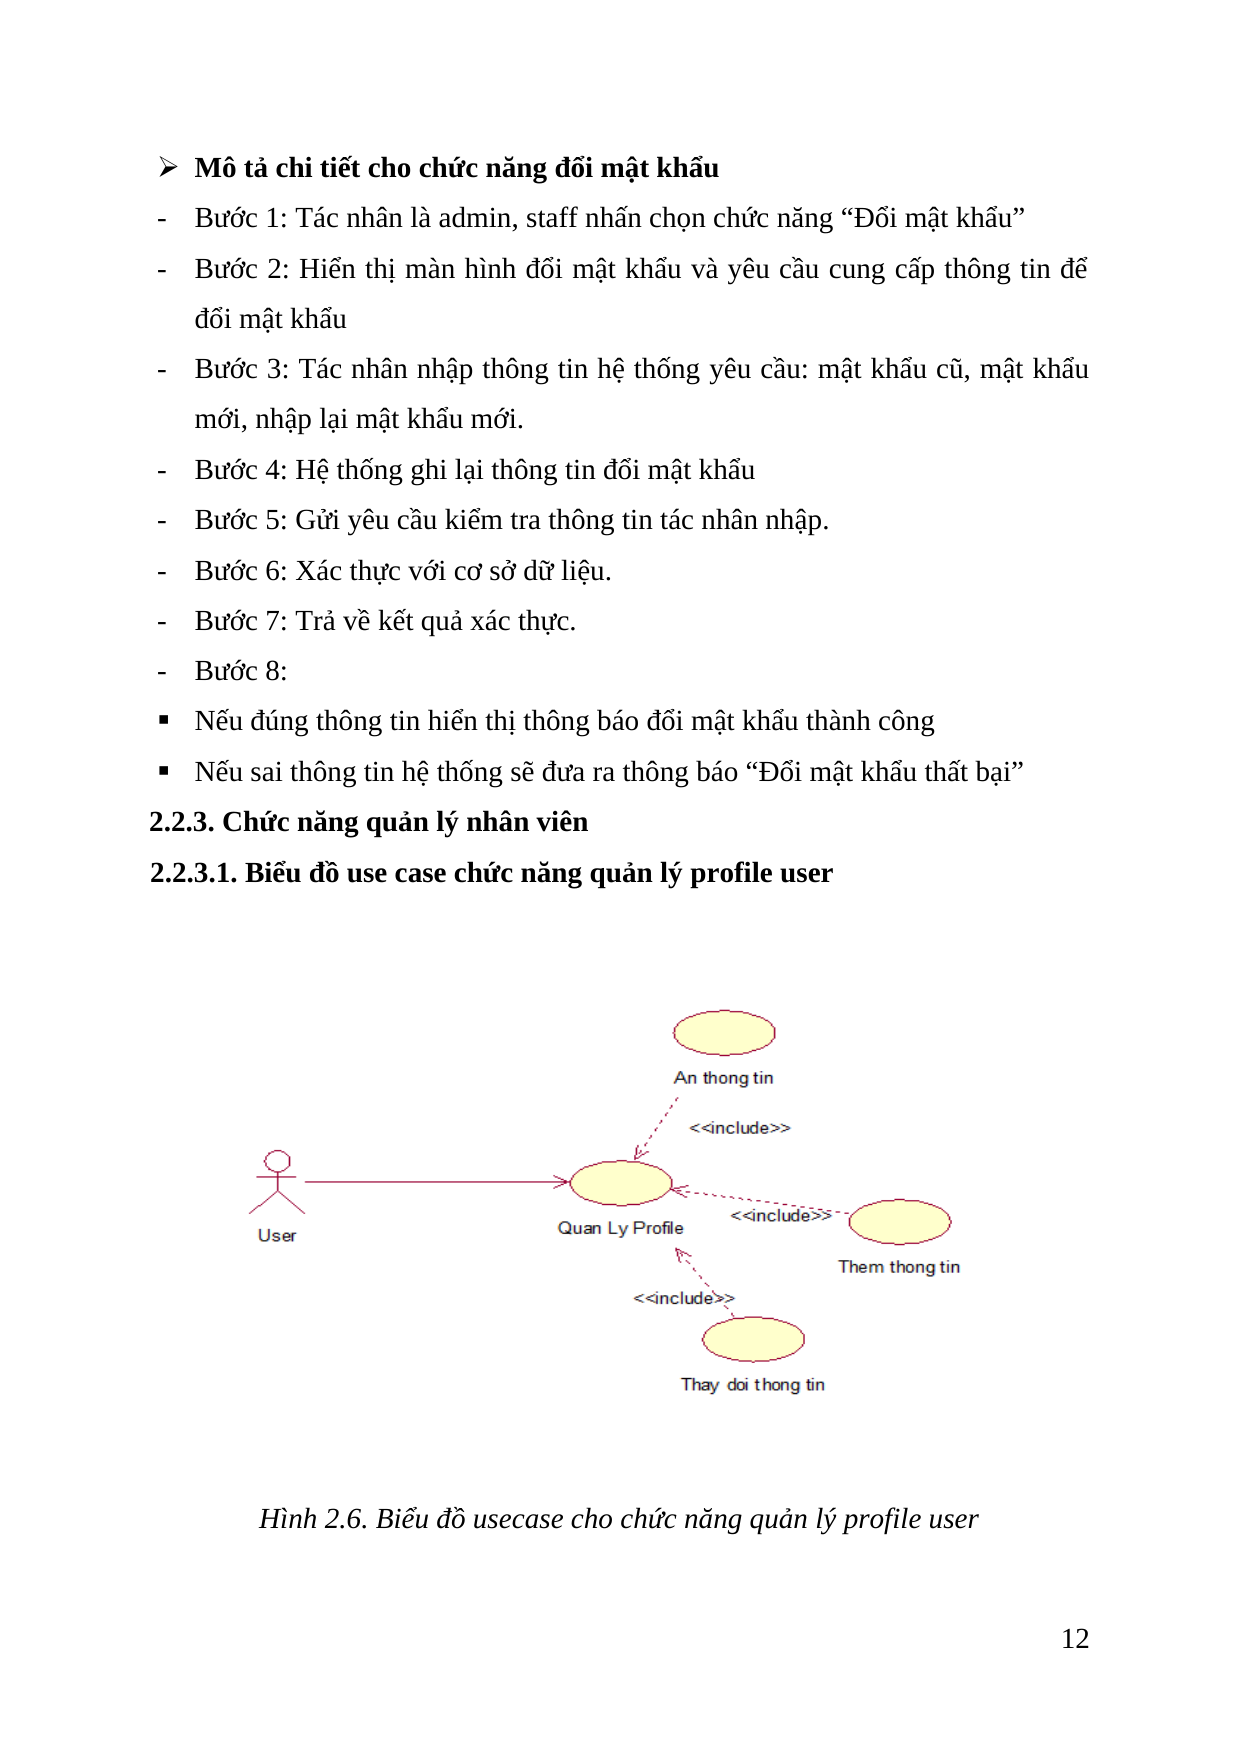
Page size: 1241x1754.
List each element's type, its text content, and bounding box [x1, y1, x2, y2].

list Mô tả chi tiết cho chức năng đổi mật khẩu [157, 150, 1090, 184]
text 2.2.3. Chức năng quản lý nhân viên [149, 804, 1089, 838]
list Nếu đúng thông tin hiển thị thông báo đổi mật khẩu thành công [157, 703, 1090, 737]
list Bước 8: [157, 653, 1090, 687]
list Bước 4: Hệ thống ghi lại thông tin đổi mật khẩu [157, 452, 1090, 486]
list Bước 2: Hiển thị màn hình đổi mật khẩu và yêu cầu cung cấp thông tin để đổi mật khẩu [157, 251, 1090, 334]
list Bước 3: Tác nhân nhập thông tin hệ thống yêu cầu: mật khẩu cũ, mật khẩu mới, nhập lại mật khẩu mới. [157, 351, 1090, 435]
picture [167, 921, 1074, 1502]
text Hình 2.6. Biểu đồ usecase cho chức năng quản lý profile user [150, 1501, 1090, 1535]
text 2.2.3.1. Biểu đồ use case chức năng quản lý profile user [150, 855, 1090, 888]
list Bước 5: Gửi yêu cầu kiểm tra thông tin tác nhân nhập. [157, 502, 1090, 536]
list Bước 1: Tác nhân là admin, staff nhấn chọn chức năng “Đổi mật khẩu” [157, 200, 1090, 234]
list Nếu sai thông tin hệ thống sẽ đưa ra thông báo “Đổi mật khẩu thất bại” [157, 754, 1090, 788]
list Bước 7: Trả về kết quả xác thực. [157, 603, 1090, 636]
list Bước 6: Xác thực với cơ sở dữ liệu. [157, 553, 1090, 586]
